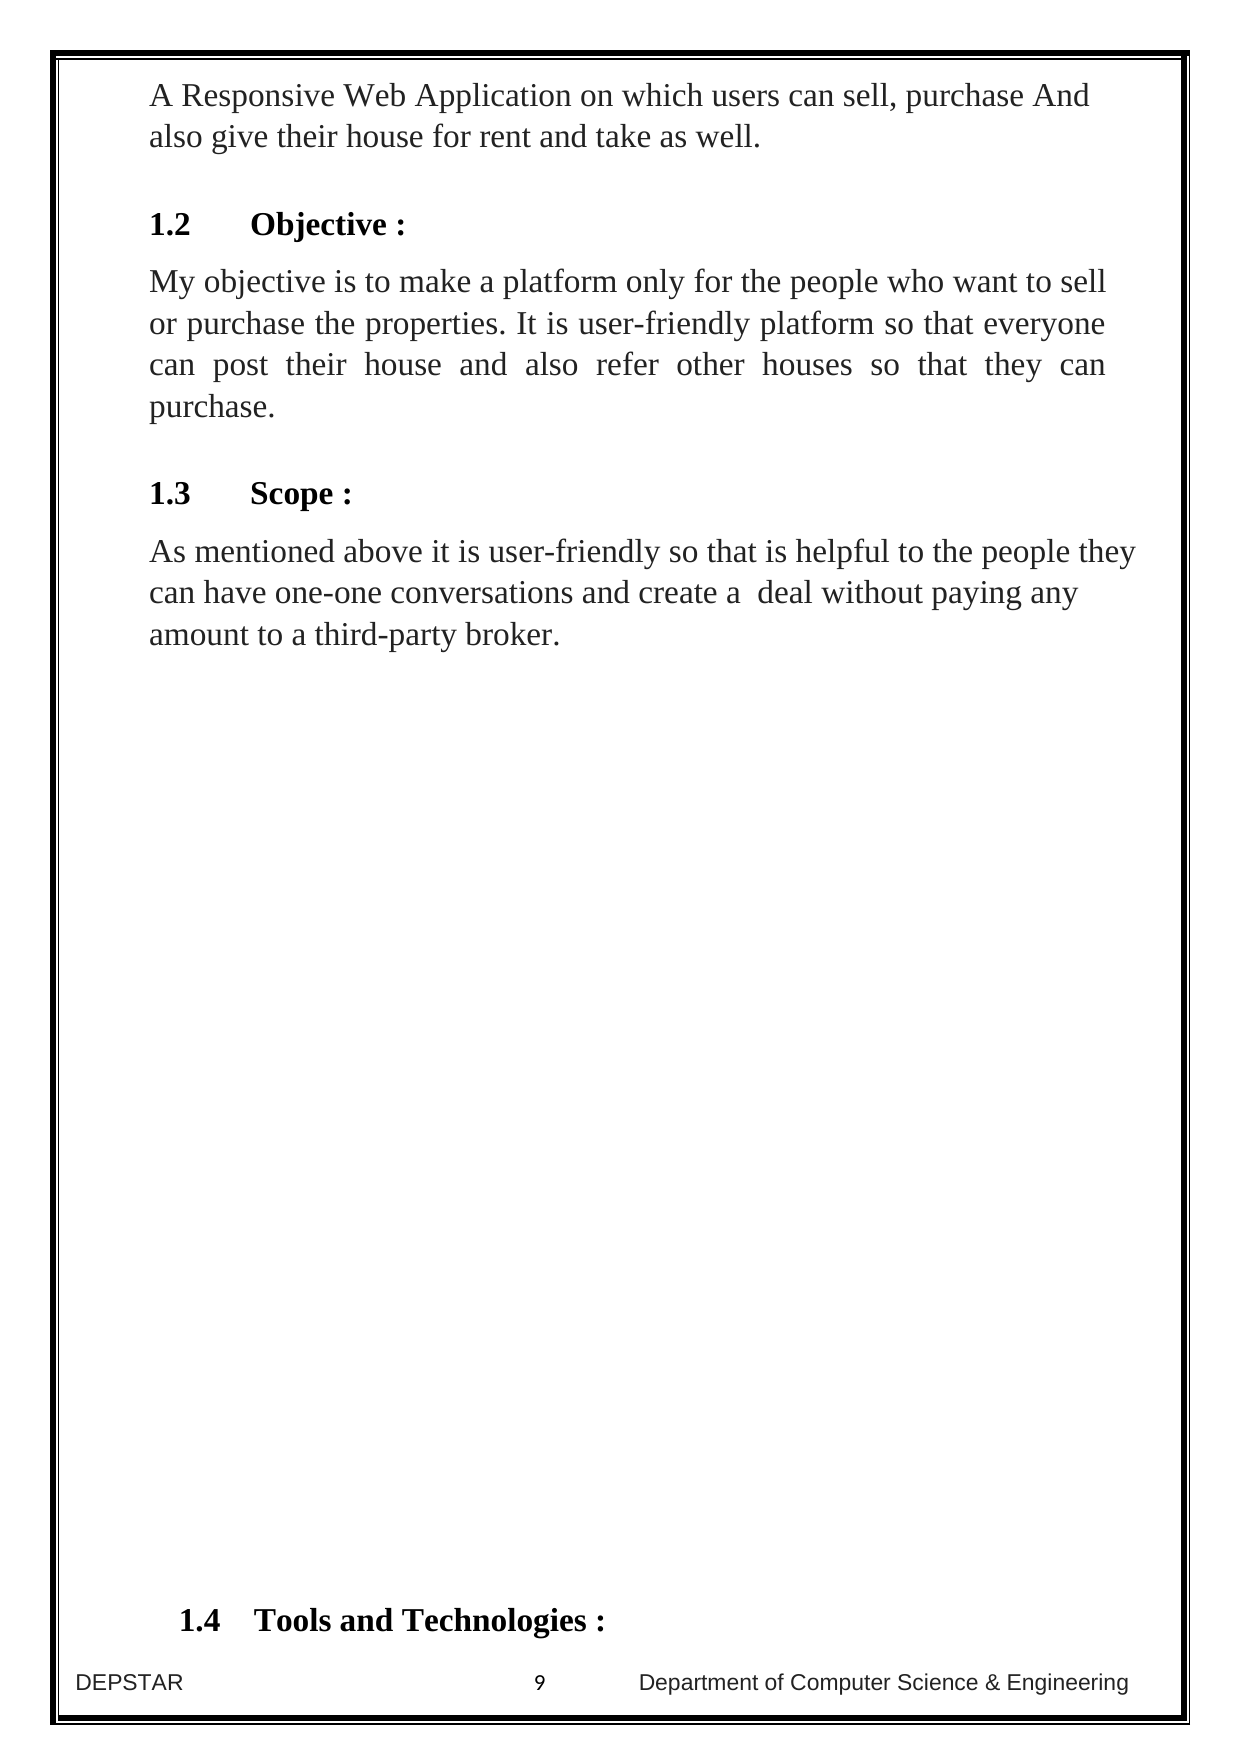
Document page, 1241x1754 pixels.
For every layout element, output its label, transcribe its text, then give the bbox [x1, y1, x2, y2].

text As mentioned above it is user-friendly so that is helpful to the people they can have one-one conversations and create a deal without paying any amount to a third-party broker. [149, 531, 1152, 652]
list Objective : [149, 204, 1107, 242]
list Tools and Technologies : [178, 1600, 1122, 1639]
list Scope : [149, 473, 1107, 512]
text My objective is to make a platform only for the people who want to sell or purchase the properties. It is user-friendly platform so that everyone can post their house and also refer other houses so that they can purchase. [149, 383, 1107, 454]
text A Responsive Web Application on which users can sell, purchase And also give their house for rent and take as well. [149, 75, 1107, 185]
